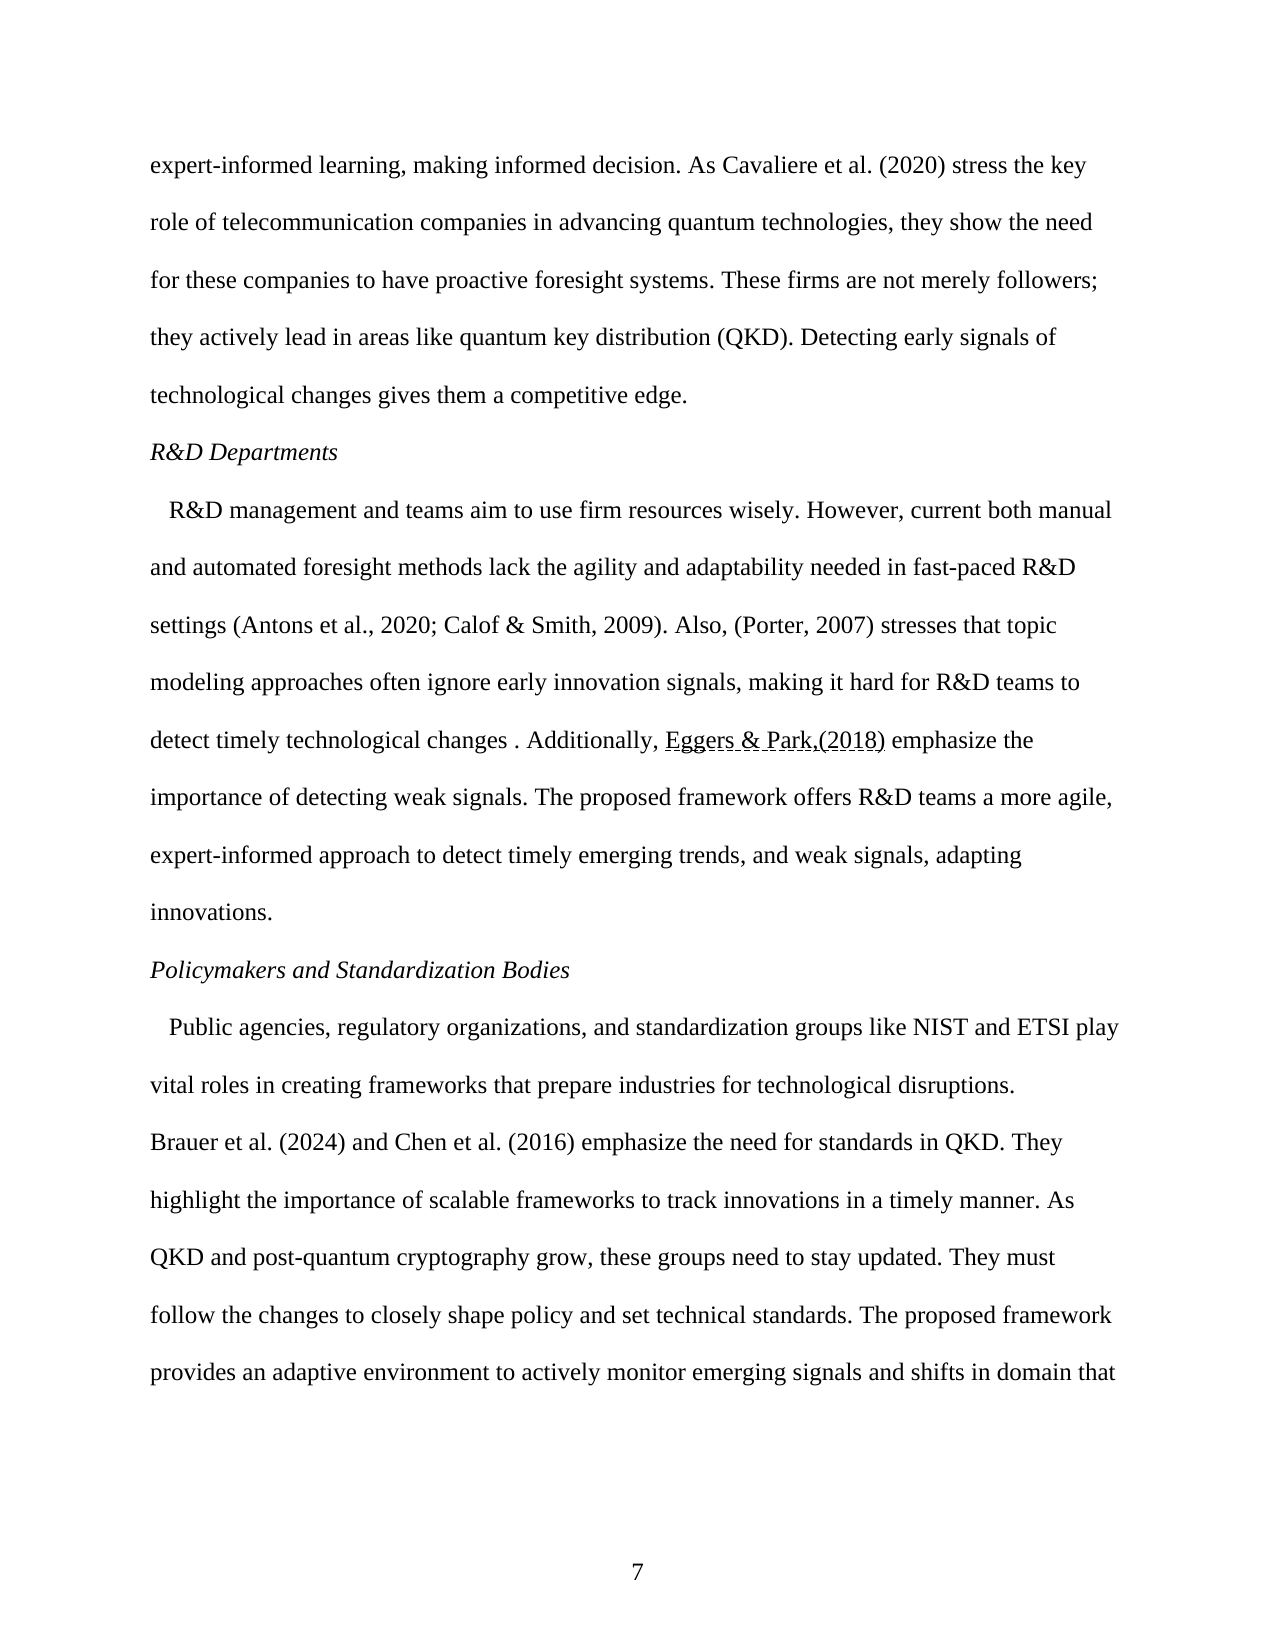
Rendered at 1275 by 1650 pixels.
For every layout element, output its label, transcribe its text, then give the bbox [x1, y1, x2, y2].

subtitle Policymakers and Standardization Bodies [150, 955, 1125, 984]
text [150, 150, 1125, 409]
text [150, 1012, 1125, 1386]
subtitle R&D Departments [150, 437, 1125, 466]
text R&D management and teams aim to use firm resources wisely. However, current both manual and automated foresight methods lack the agility and adaptability needed in fast-paced R&D settings (Antons et al., 2020; Calof & Smith, 2009). Also, (Porter, 2007) stresses that topic modeling approaches often ignore early innovation signals, making it hard for R&D teams to detect timely technological changes . Additionally, Eggers & Park,(2018) emphasize the importance of detecting weak signals. The proposed framework offers R&D teams a more agile, expert-informed approach to detect timely emerging trends, and weak signals, adapting innovations. [150, 495, 1125, 926]
